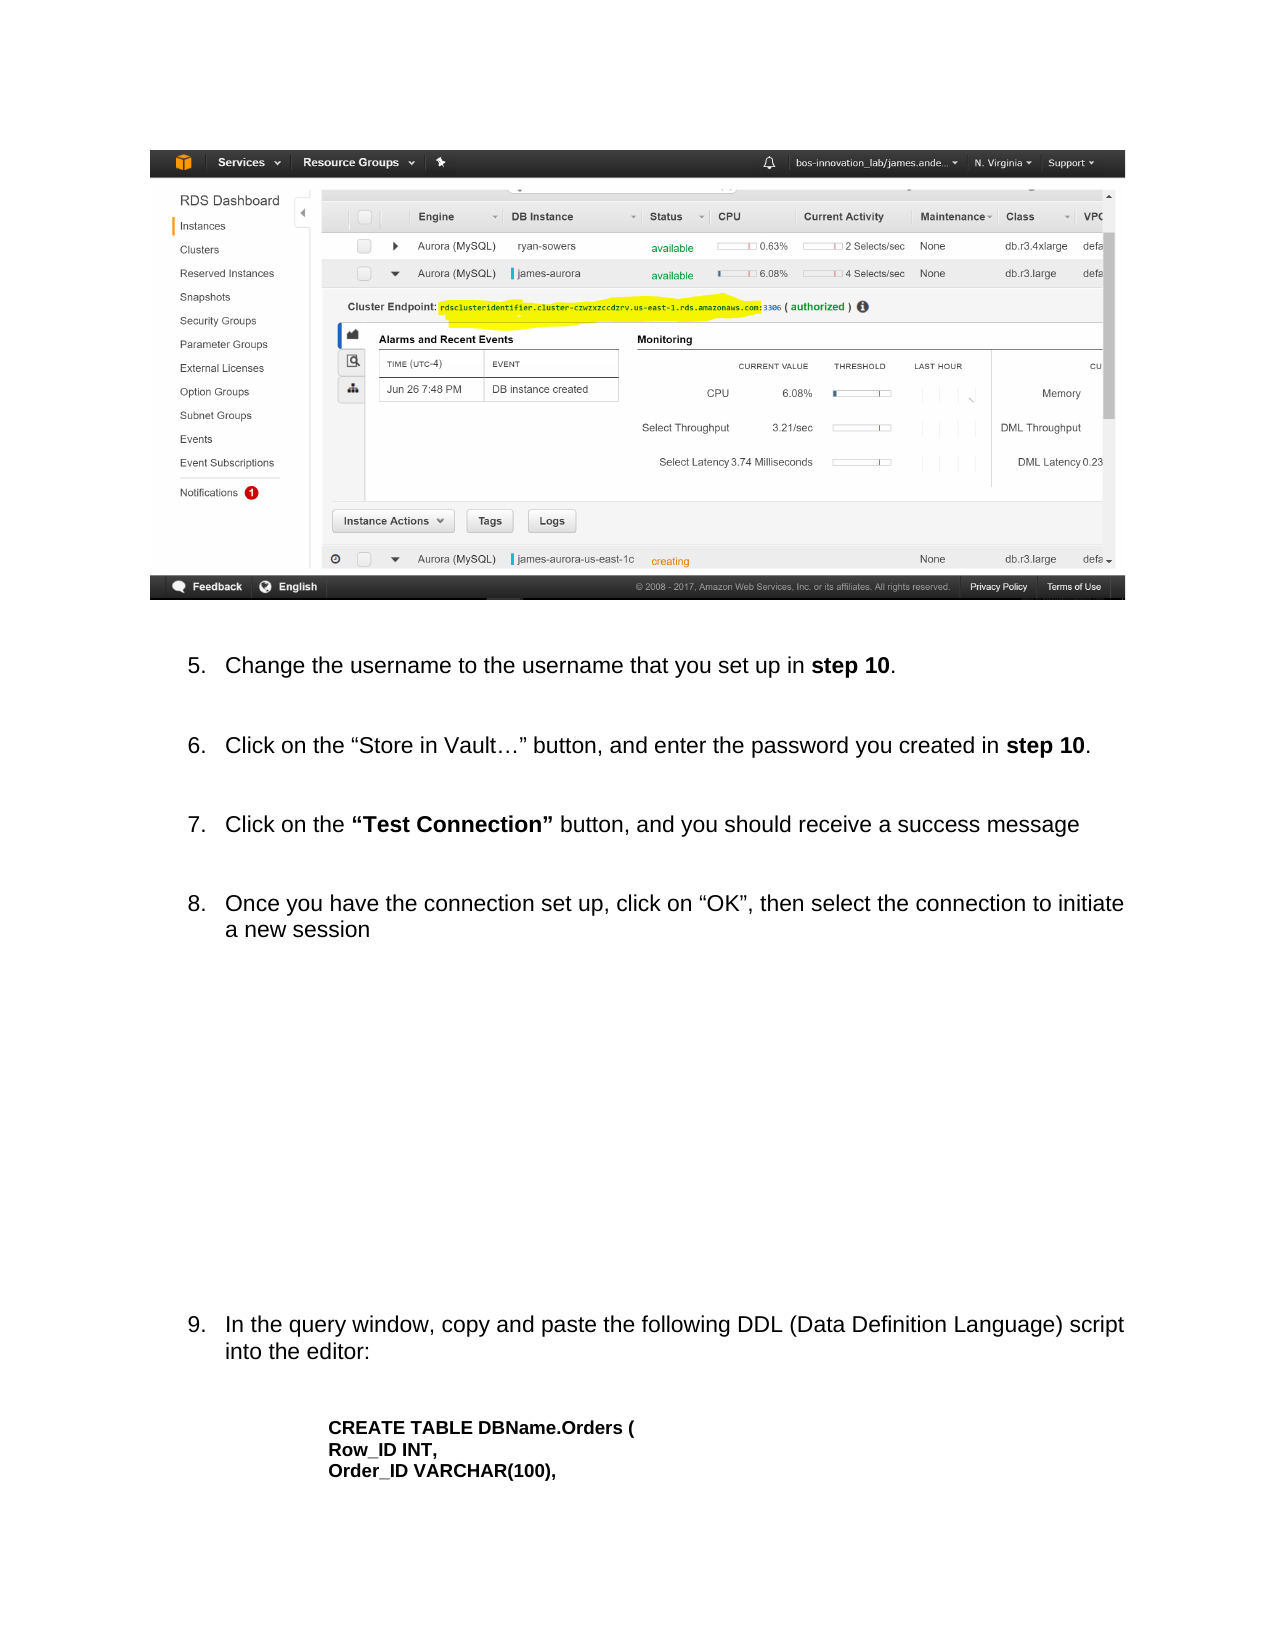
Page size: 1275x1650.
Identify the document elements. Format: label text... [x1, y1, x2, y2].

list Click on the “Store in Vault…” button, and enter the password you created in step 10. [187, 732, 1125, 758]
text Order_ID VARCHAR(100), [328, 1460, 1125, 1481]
text Row_ID INT, [328, 1438, 1125, 1460]
text CREATE TABLE DBName.Orders ( [328, 1417, 1125, 1438]
list Change the username to the username that you set up in step 10. [187, 652, 1125, 679]
picture [150, 150, 1125, 600]
list Click on the “Test Connection” button, and you should receive a success message [187, 811, 1125, 837]
list Once you have the connection set up, click on “OK”, then select the connection to initiate a new session [187, 890, 1125, 942]
list In the query window, copy and paste the following DDL (Data Definition Language) script into the editor: [187, 1311, 1125, 1364]
